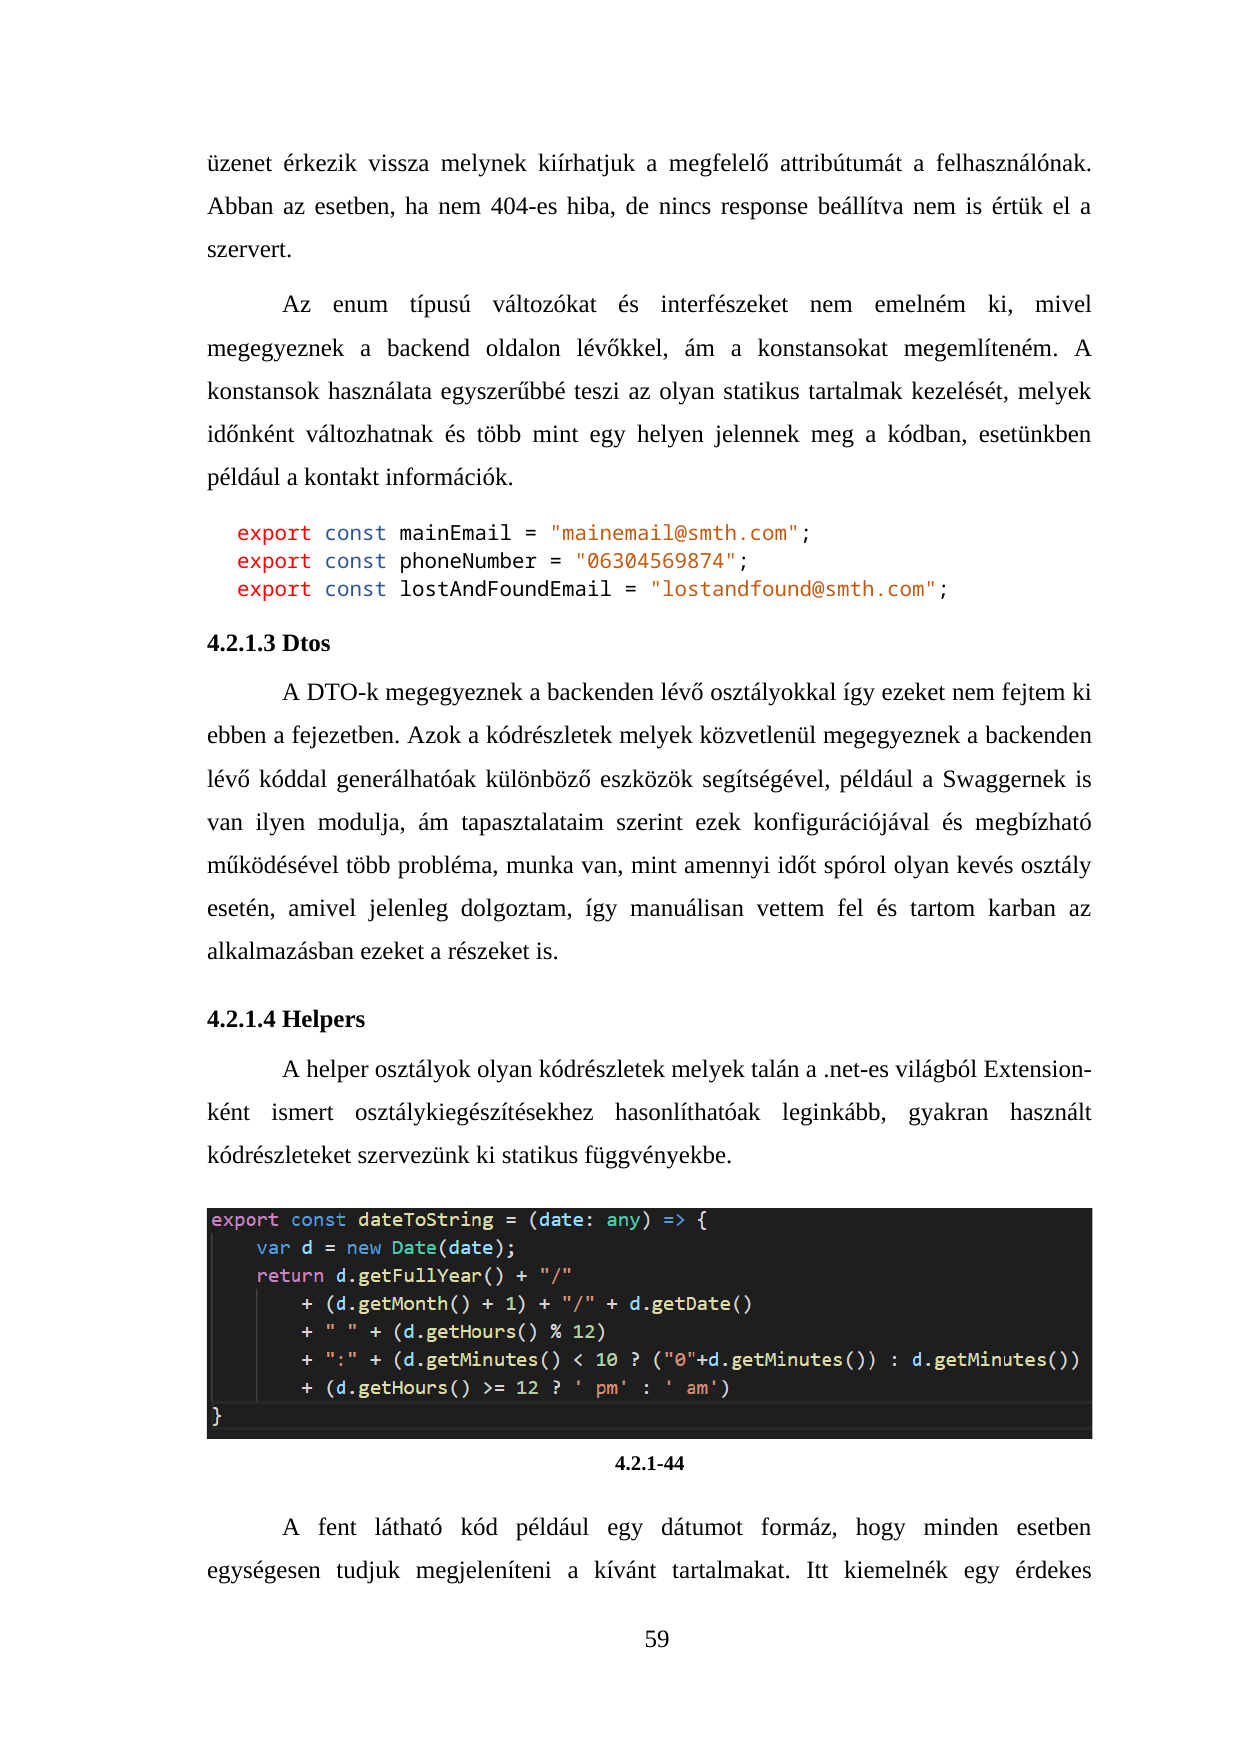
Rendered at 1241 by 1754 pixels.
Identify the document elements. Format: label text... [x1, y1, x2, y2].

text export const lostAndFoundEmail = "lostandfound@smth.com"; [237, 574, 1092, 603]
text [207, 148, 1092, 263]
text export const mainEmail = "mainemail@smth.com"; [237, 518, 1092, 546]
text A helper osztályok olyan kódrészletek melyek talán a .net-es világból Extension-ként ismert osztálykiegészítésekhez hasonlíthatóak leginkább, gyakran használt kódrészleteket szervezünk ki statikus függvényekbe. [207, 1054, 1092, 1169]
subtitle Helpers [207, 1004, 1092, 1033]
text export const phoneNumber = "06304569874"; [237, 546, 1092, 574]
text Az enum típusú változókat és interfészeket nem emelném ki, mivel megegyeznek a backend oldalon lévőkkel, ám a konstansokat megemlíteném. A konstansok használata egyszerűbbé teszi az olyan statikus tartalmak kezelését, melyek időnként változhatnak és több mint egy helyen jelennek meg a kódban, esetünkben például a kontakt információk. [207, 289, 1092, 491]
text 4.2.1 Helper dátum formázásához [207, 1451, 1092, 1475]
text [207, 1512, 1092, 1584]
subtitle Dtos [207, 628, 1092, 657]
picture [206, 1208, 1093, 1439]
text A DTO-k megegyeznek a backenden lévő osztályokkal így ezeket nem fejtem ki ebben a fejezetben. Azok a kódrészletek melyek közvetlenül megegyeznek a backenden lévő kóddal generálhatóak különböző eszközök segítségével, például a Swaggernek is van ilyen modulja, ám tapasztalataim szerint ezek konfigurációjával és megbízható működésével több probléma, munka van, mint amennyi időt spórol olyan kevés osztály amivel jelenleg dolgoztam, így manuálisan vettem fel és tartom karban az alkalmazásban ezeket a részeket is. [207, 677, 1092, 965]
